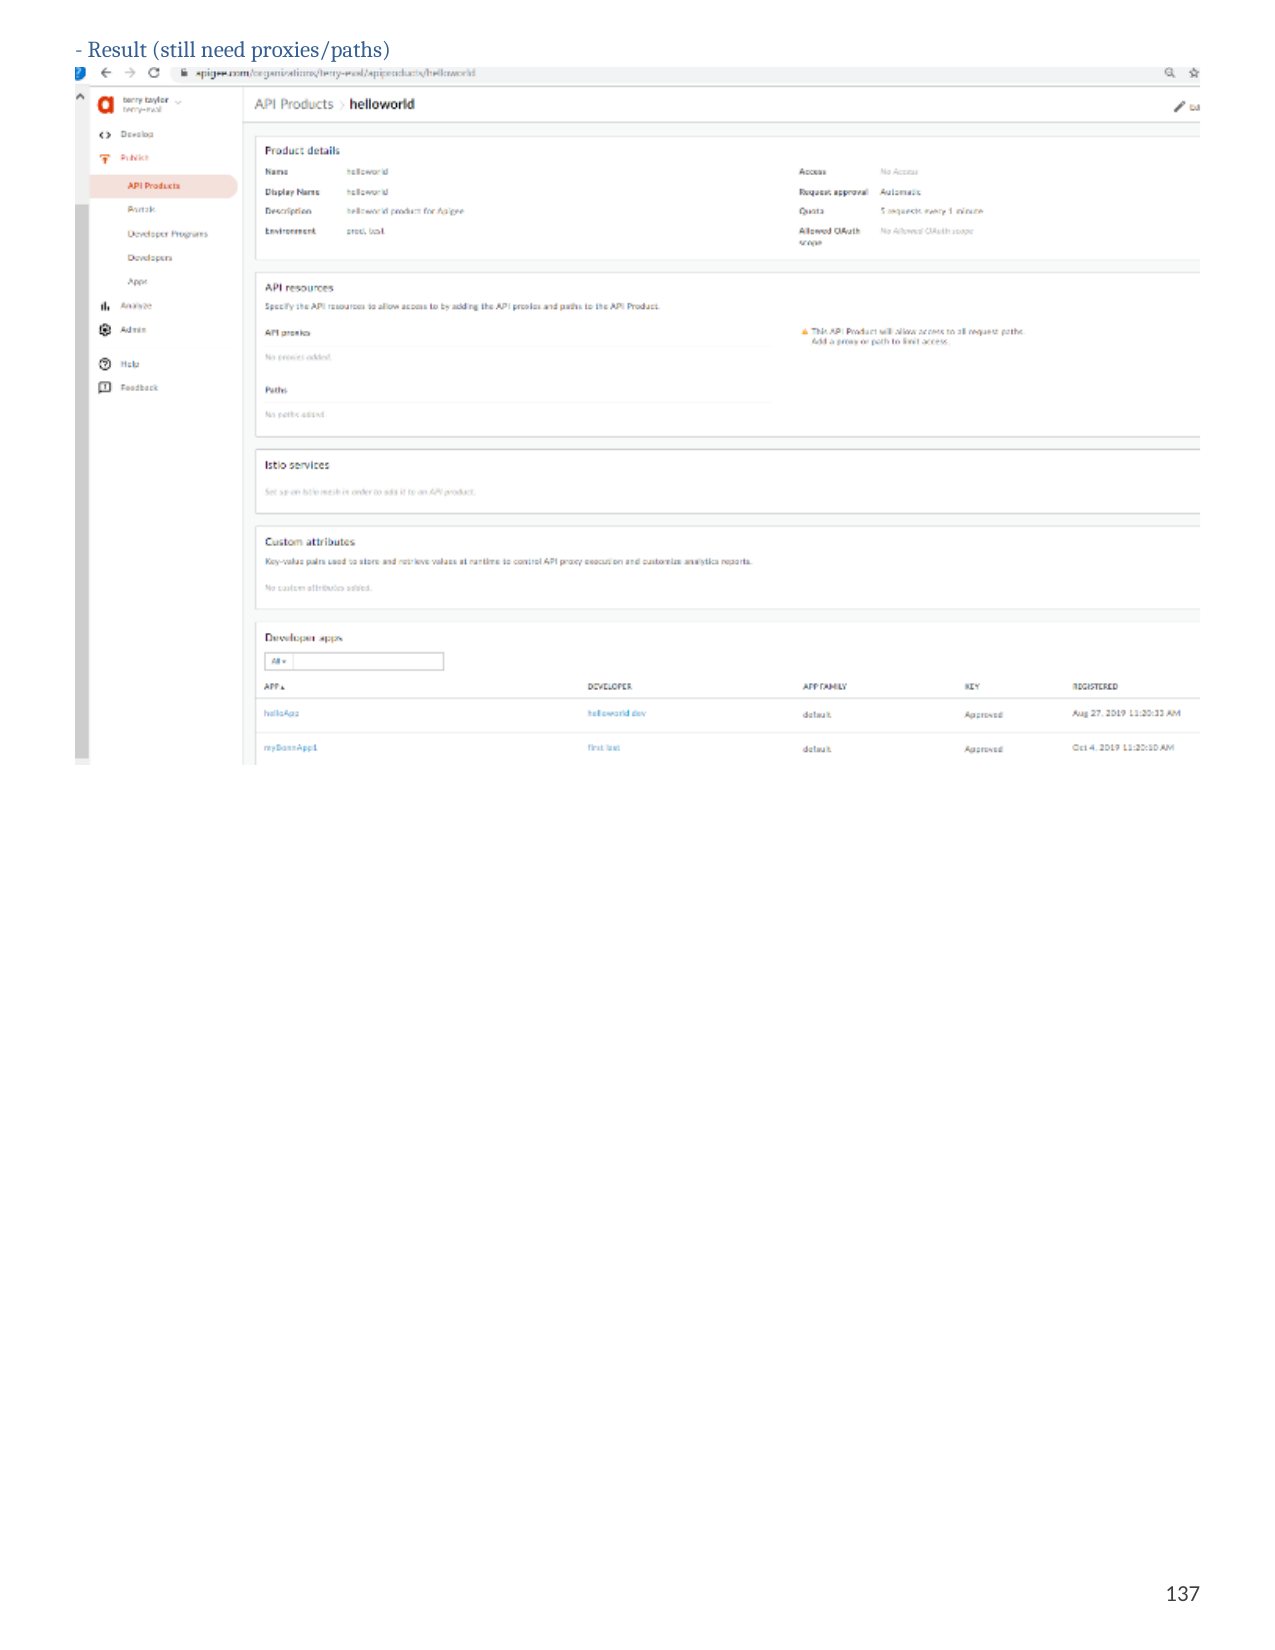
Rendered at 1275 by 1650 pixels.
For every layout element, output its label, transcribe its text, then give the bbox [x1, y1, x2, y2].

picture [75, 67, 1200, 765]
subtitle - Result (still need proxies/paths) [75, 37, 1200, 63]
